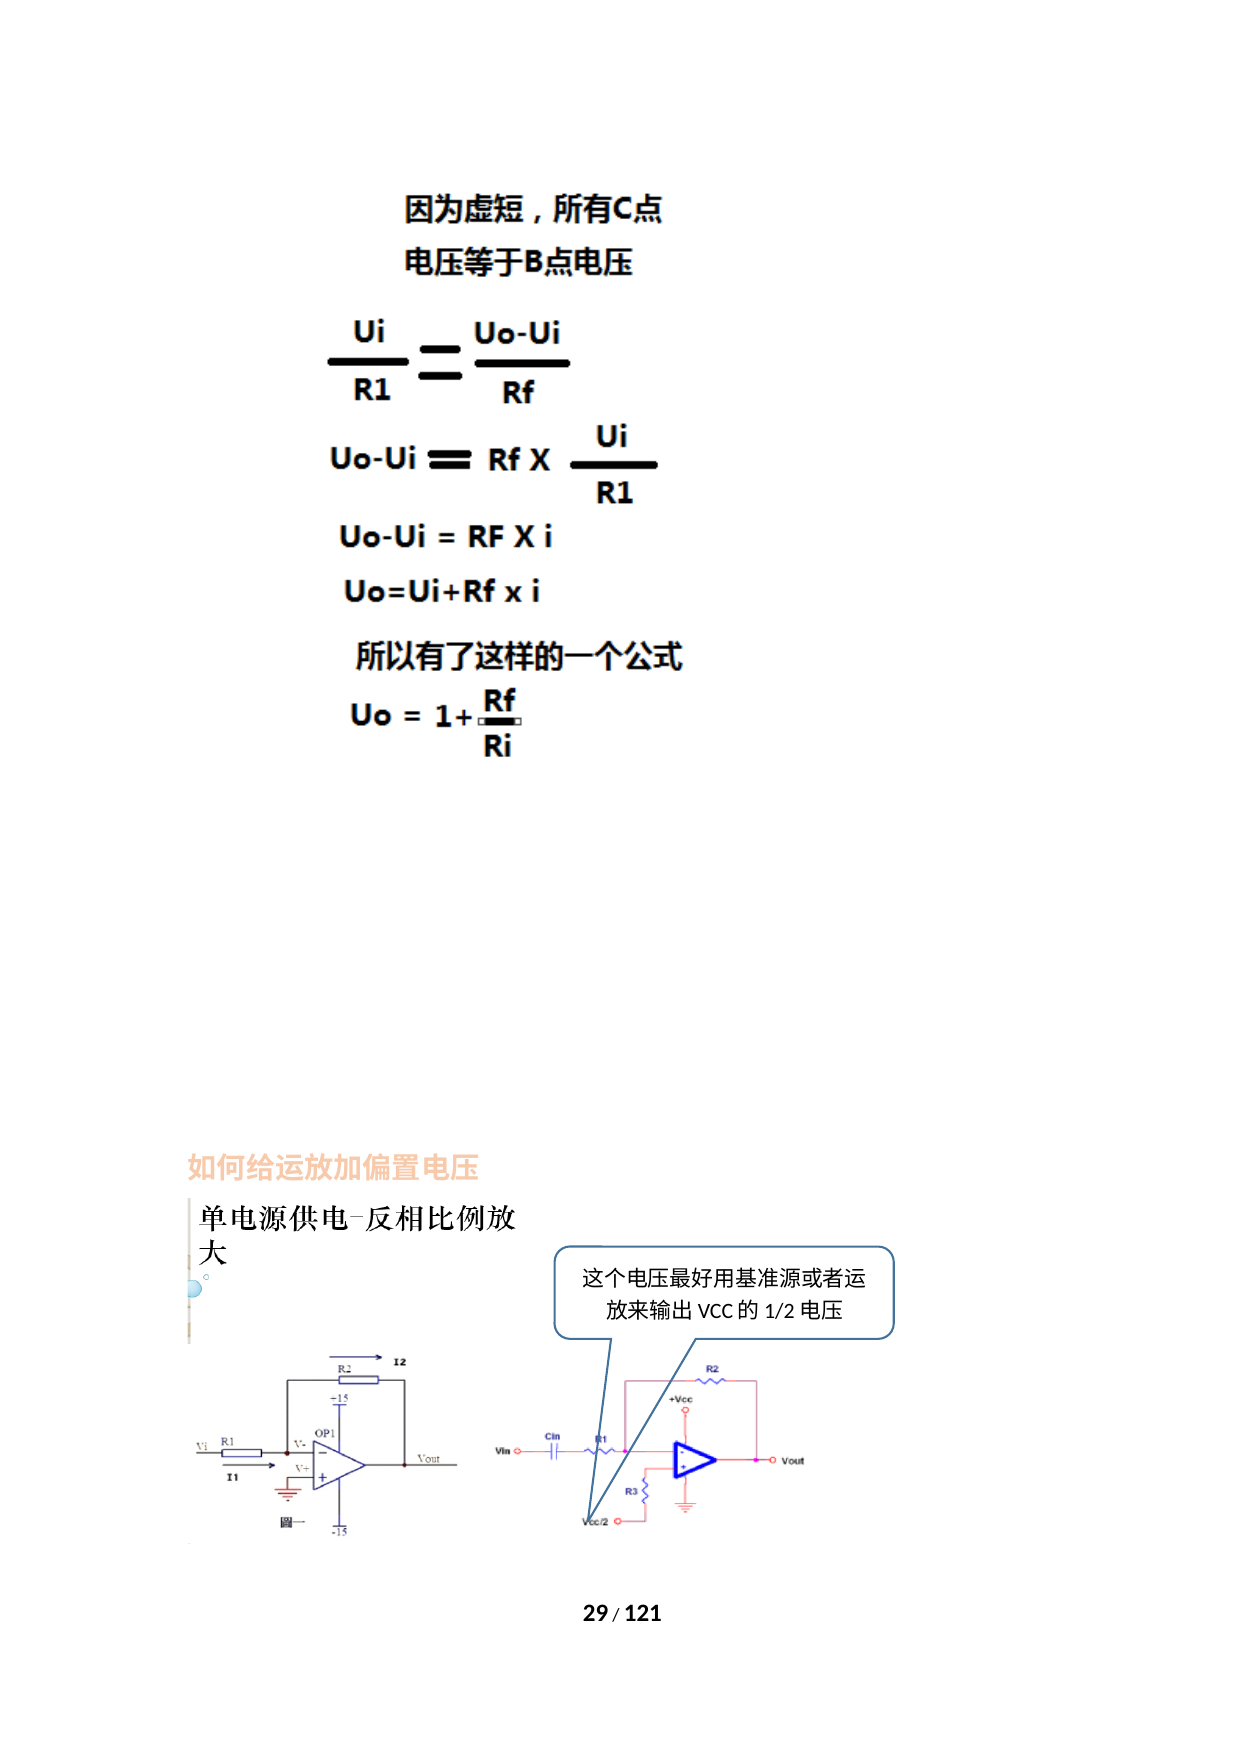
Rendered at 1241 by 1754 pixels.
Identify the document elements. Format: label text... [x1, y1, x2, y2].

text 如何给运放加偏置电压 [187, 1133, 1053, 1198]
picture [187, 158, 777, 782]
picture [556, 1248, 829, 1512]
picture [187, 1198, 829, 1544]
